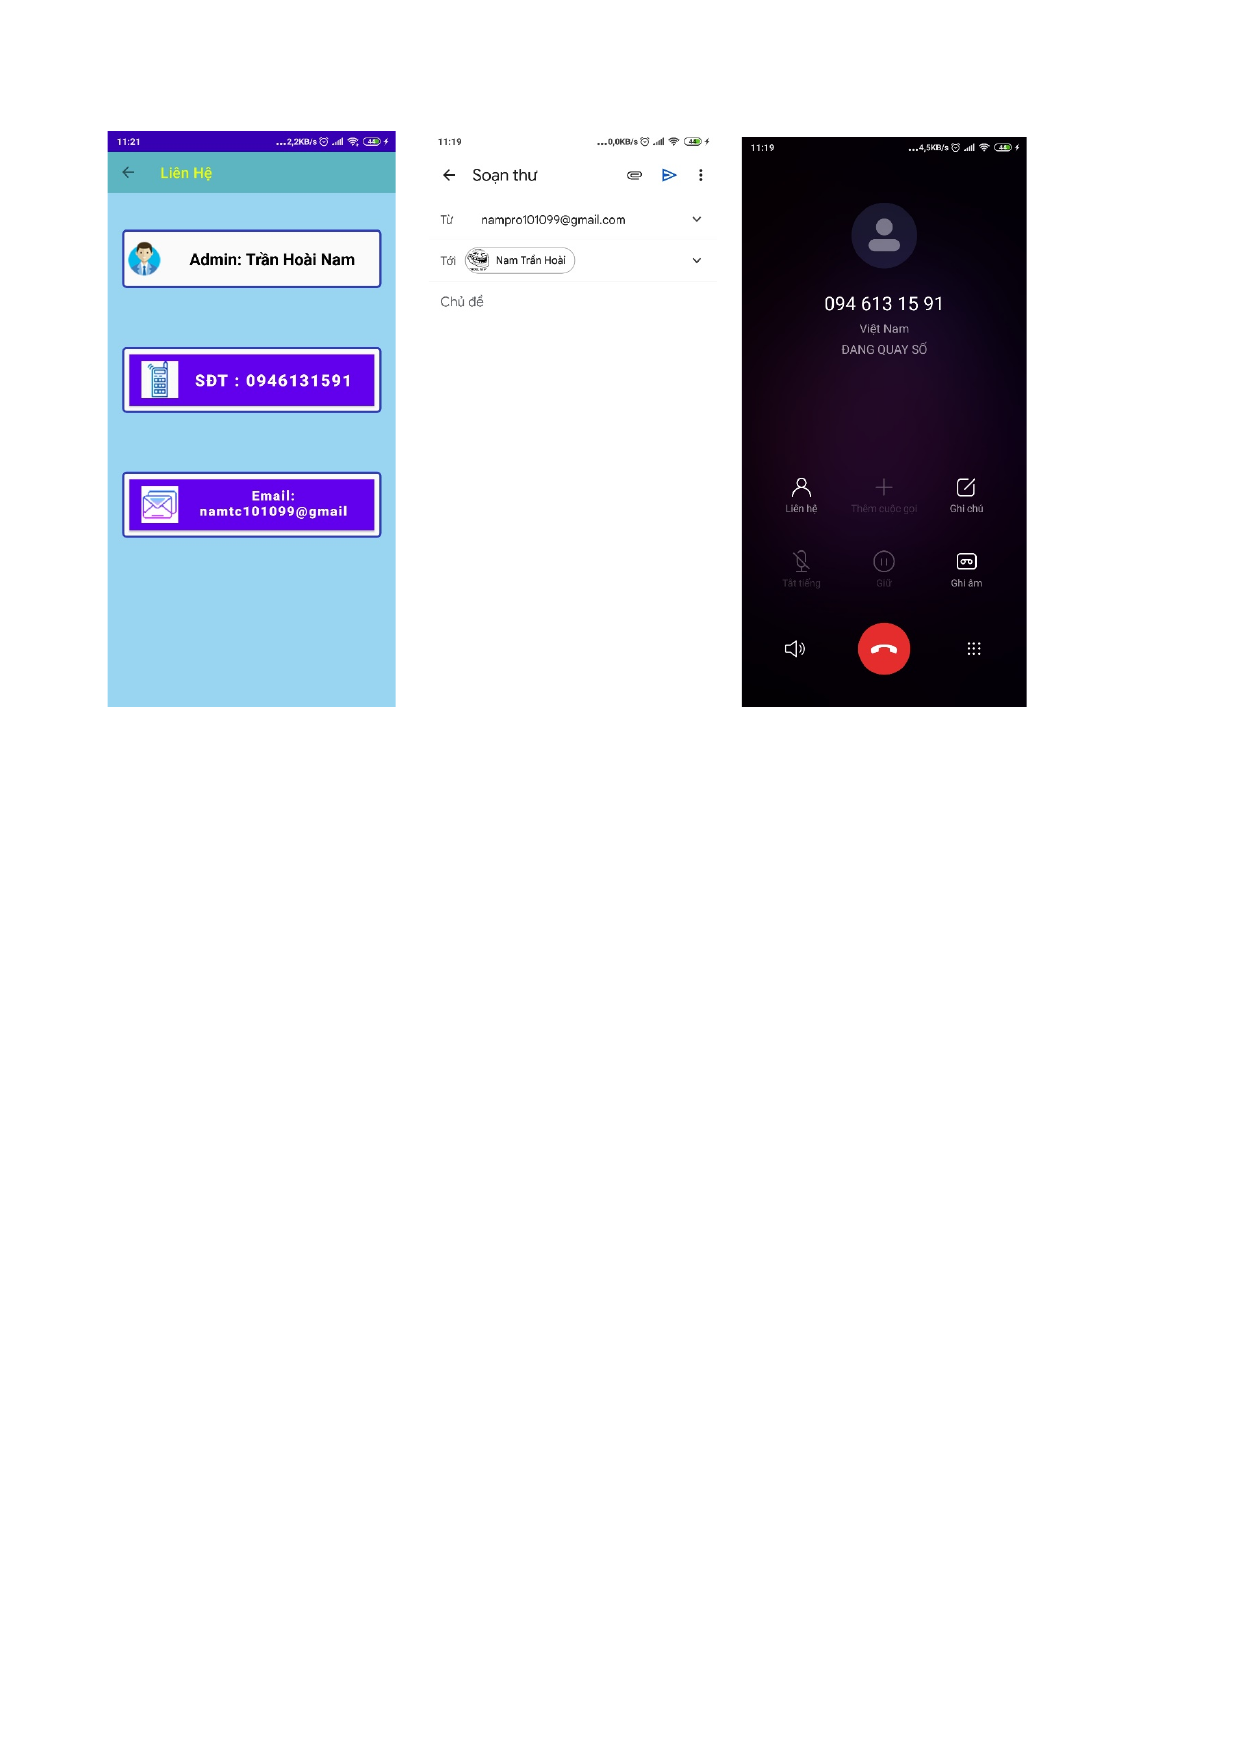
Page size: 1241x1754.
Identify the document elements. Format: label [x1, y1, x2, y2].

picture [428, 131, 717, 707]
picture [741, 137, 1027, 707]
picture [107, 131, 396, 707]
